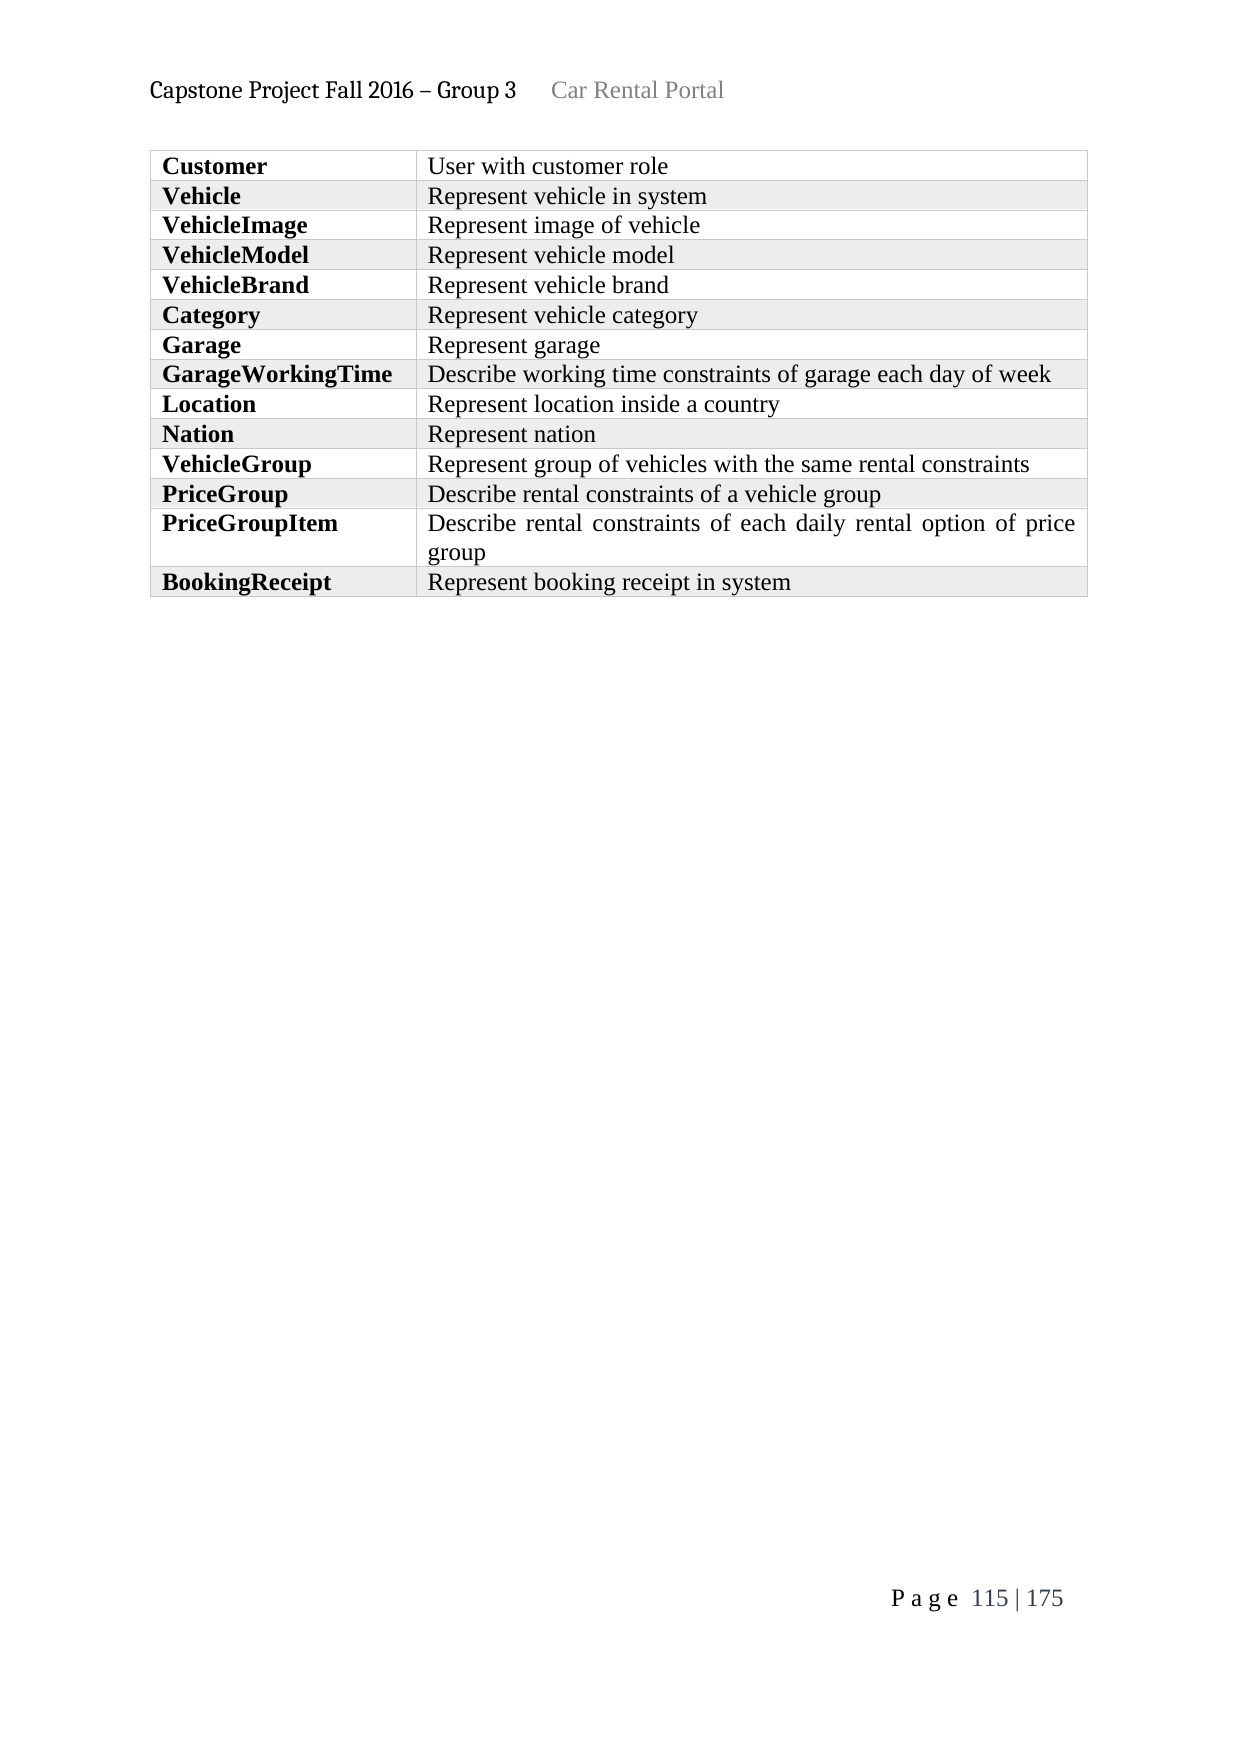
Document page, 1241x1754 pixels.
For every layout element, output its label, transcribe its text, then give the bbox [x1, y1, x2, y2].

table_cell Represent vehicle model [417, 240, 1087, 269]
table_cell Vehicle [151, 181, 416, 209]
table_cell VehicleImage [151, 211, 416, 239]
table_cell GarageWorkingTime [151, 360, 416, 388]
table_cell Describe rental constraints of each daily rental option of price group [417, 509, 1087, 566]
table_cell Represent vehicle brand [417, 270, 1087, 299]
table_cell Represent nation [417, 419, 1087, 448]
table_cell Describe rental constraints of a vehicle group [417, 479, 1087, 507]
table_cell Represent image of vehicle [417, 211, 1087, 239]
table_cell Describe working time constraints of garage each day of week [417, 360, 1087, 388]
table_cell Nation [151, 419, 416, 448]
table_cell VehicleGroup [151, 449, 416, 478]
table_cell Represent group of vehicles with the same rental constraints [417, 449, 1087, 478]
table_cell PriceGroupItem [151, 509, 416, 566]
table_cell VehicleModel [151, 240, 416, 269]
table_cell User with customer role [417, 151, 1087, 180]
table_cell Represent garage [417, 330, 1087, 358]
table_cell Customer [151, 151, 416, 180]
table_cell Represent booking receipt in system [417, 567, 1087, 596]
table_cell Represent vehicle in system [417, 181, 1087, 209]
table_cell Garage [151, 330, 416, 358]
table_cell Category [151, 300, 416, 329]
table_cell Location [151, 389, 416, 418]
table_cell VehicleBrand [151, 270, 416, 299]
table_cell PriceGroup [151, 479, 416, 507]
table_cell Represent location inside a country [417, 389, 1087, 418]
table_cell BookingReceipt [151, 567, 416, 596]
table_cell Represent vehicle category [417, 300, 1087, 329]
